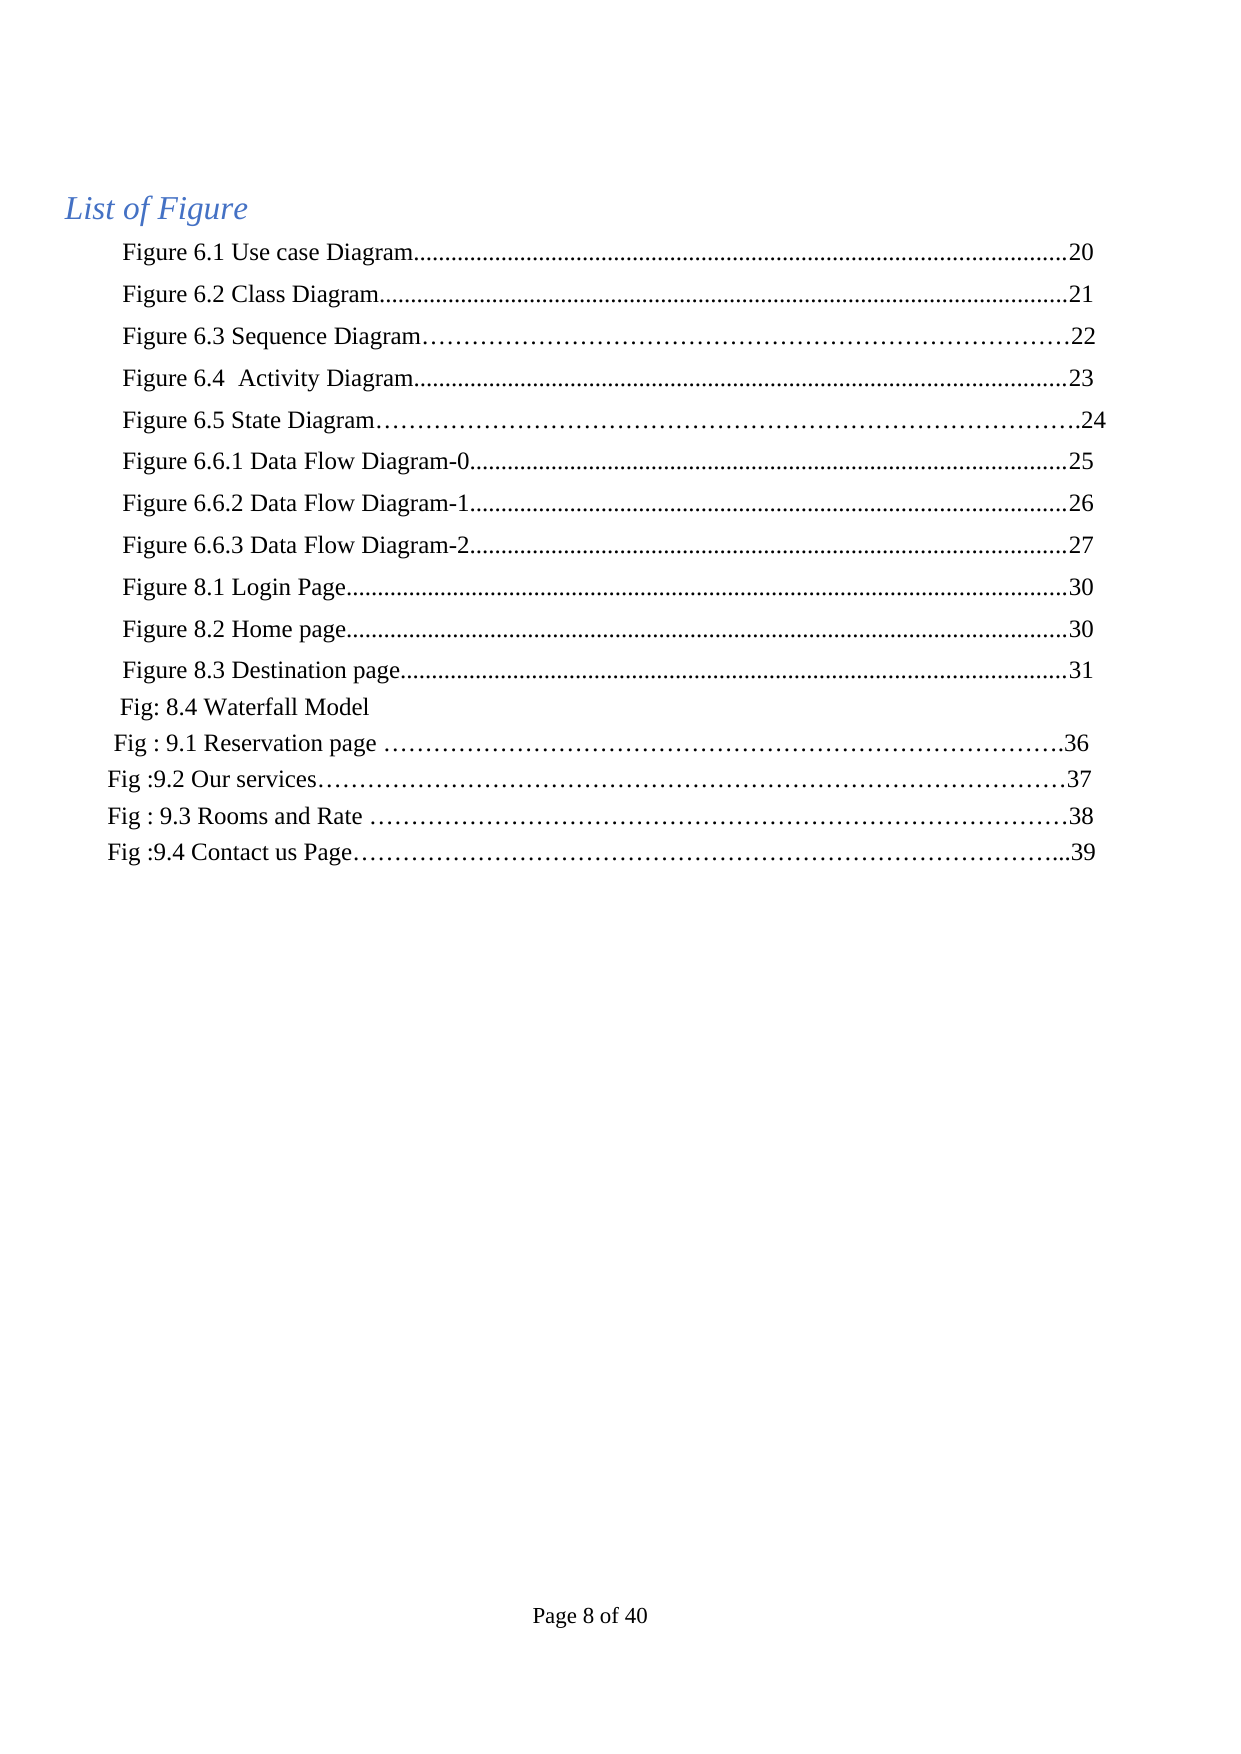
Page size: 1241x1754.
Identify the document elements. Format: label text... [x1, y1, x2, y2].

subtitle List of Figure [64, 188, 1115, 226]
text Figure 6.1 Use case Diagram 20 [122, 237, 1115, 266]
text Figure 6.5 State Diagram………………………………………………………………………….24 [122, 405, 1115, 433]
subtitle Fig : 9.3 Rooms and Rate …………………………………………………………………………38 [76, 801, 1115, 829]
subtitle Fig :9.4 Contact us Page…………………………………………………………………………...39 [76, 837, 1115, 866]
subtitle Fig : 9.1 Reservation page ……………………………………………………………………….36 [76, 728, 1115, 757]
text Figure 8.2 Home page 30 [122, 614, 1115, 643]
text Figure 6.6.1 Data Flow Diagram-0 25 [122, 446, 1115, 475]
text Figure 6.6.2 Data Flow Diagram-1 26 [122, 488, 1115, 517]
text Figure 6.2 Class Diagram 21 [122, 279, 1115, 308]
text Figure 6.4 Activity Diagram 23 [122, 363, 1115, 392]
text Figure 6.6.3 Data Flow Diagram-2 27 [122, 530, 1115, 559]
text Figure 6.3 Sequence Diagram……………………………………………………………………22 [122, 321, 1115, 349]
text Figure 8.3 Destination page 31 [122, 655, 1115, 684]
subtitle Fig :9.2 Our services………………………………………………………………………………37 [76, 764, 1115, 793]
subtitle Fig: 8.4 Waterfall Model [76, 692, 1115, 721]
text Figure 8.1 Login Page 30 [122, 572, 1115, 601]
